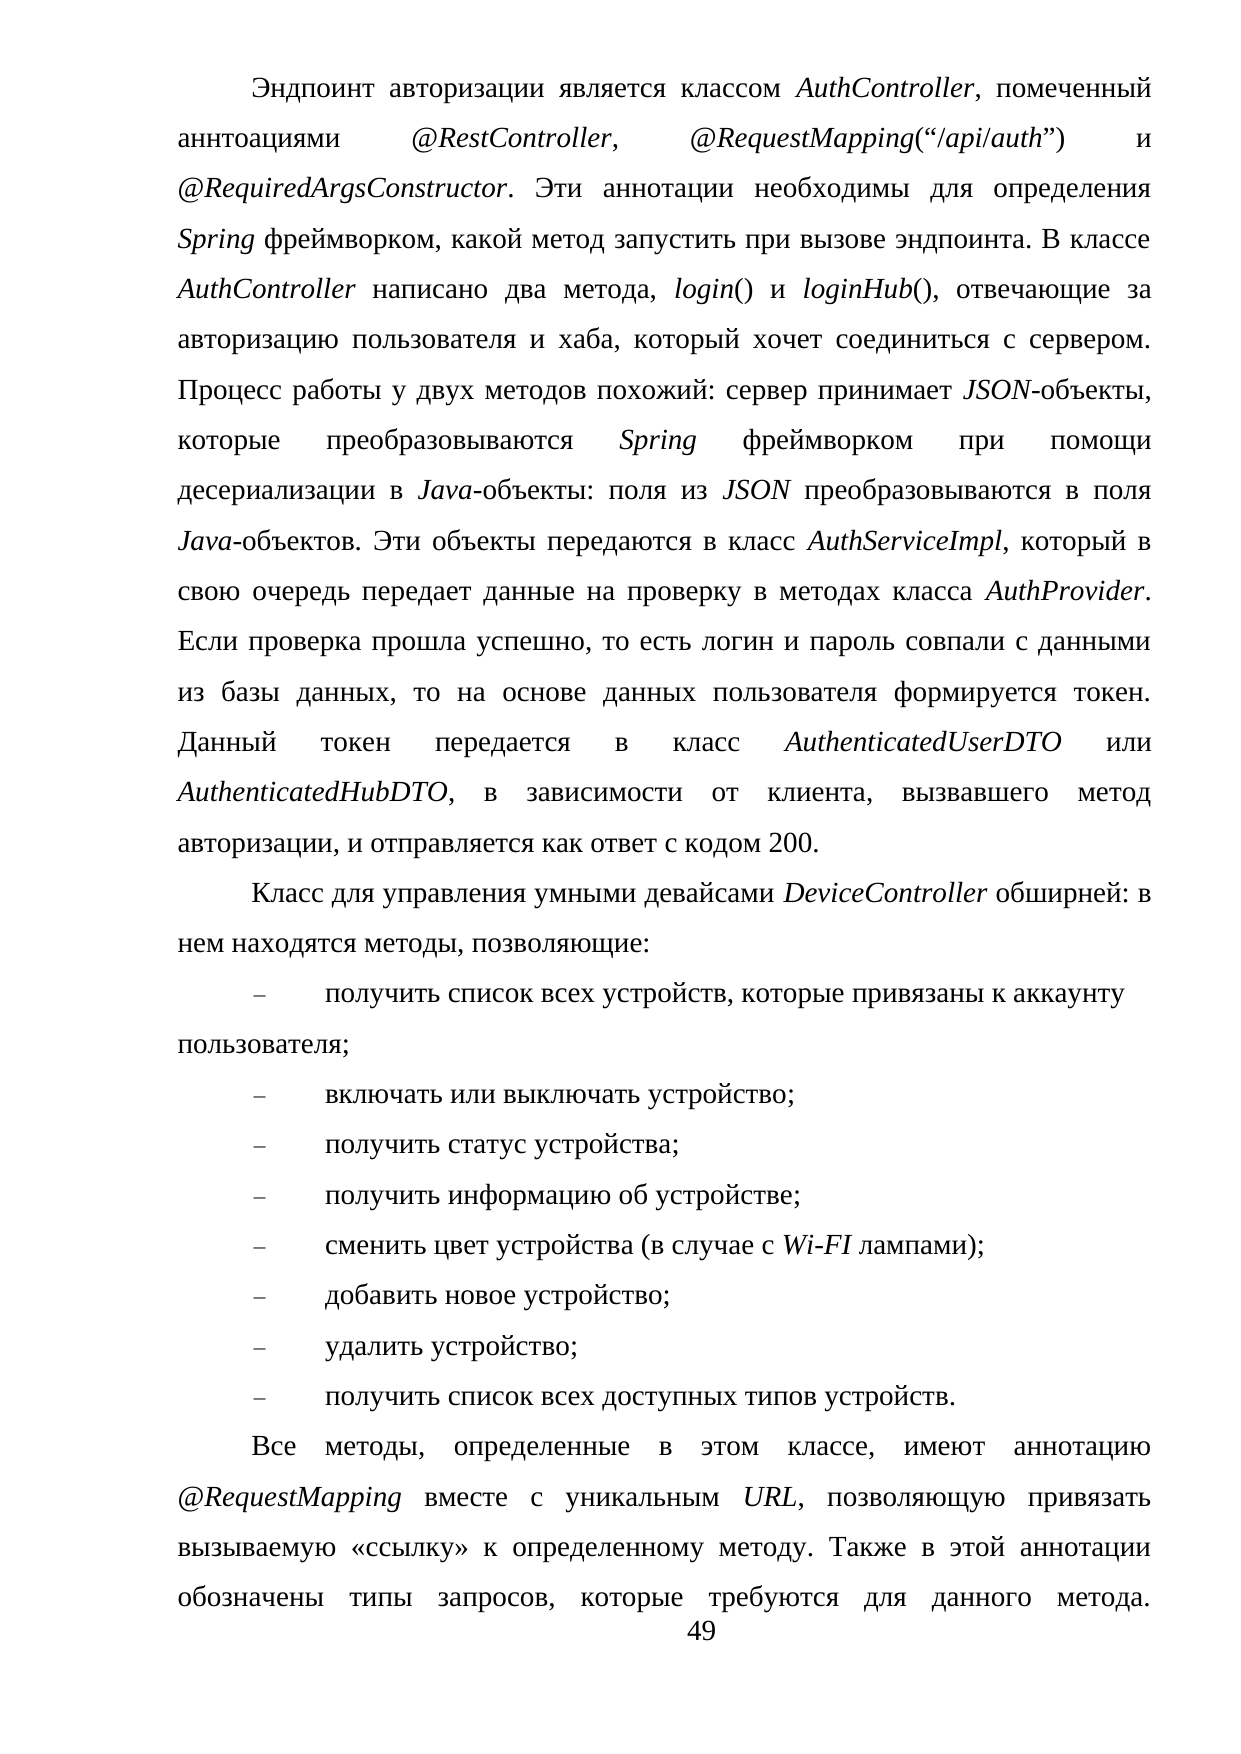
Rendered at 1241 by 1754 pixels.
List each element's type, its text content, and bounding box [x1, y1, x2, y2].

list сменить цвет устройства (в случае с Wi-FI лампами); [177, 1227, 1152, 1261]
list получить информацию об устройстве; [177, 1177, 1152, 1210]
text Эндпоинт авторизации является классом AuthController, помеченный аннтоациями @RestController, @RequestMapping(“/api/auth”) и @RequiredArgsConstructor. Эти аннотации необходимы для определения Spring фреймворком, какой метод запустить при вызове эндпоинта. В классе AuthController написано два метода, login() и loginHub(), отвечающие за авторизацию пользователя и хаба, который хочет соединиться с сервером. Процесс работы у двух методов похожий: сервер принимает JSON-объекты, которые преобразовываются Spring фреймворком при помощи десериализации в Java-объекты: поля из JSON преобразовываются в поля Java-объектов. Эти объекты передаются в класс AuthServiceImpl, который в свою очередь передает данные на проверку в методах класса AuthProvider. Если проверка прошла успешно, то есть логин и пароль совпали с данными из базы данных, то на основе данных пользователя формируется токен. Данный токен передается в класс AuthenticatedUserDTO или AuthenticatedHubDTO, в зависимости от клиента, вызвавшего метод авторизации, и отправляется как ответ с кодом 200. [177, 70, 1152, 858]
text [177, 1428, 1152, 1613]
text Класс для управления умными девайсами DeviceController обширней: в нем находятся методы, позволяющие: [177, 875, 1152, 959]
list получить список всех доступных типов устройств. [177, 1378, 1152, 1412]
list получить статус устройства; [177, 1127, 1152, 1160]
list удалить устройство; [177, 1328, 1152, 1361]
list включать или выключать устройство; [177, 1076, 1152, 1110]
list добавить новое устройство; [177, 1277, 1152, 1311]
list получить список всех устройств, которые привязаны к аккаунту пользователя; [177, 976, 1152, 1059]
